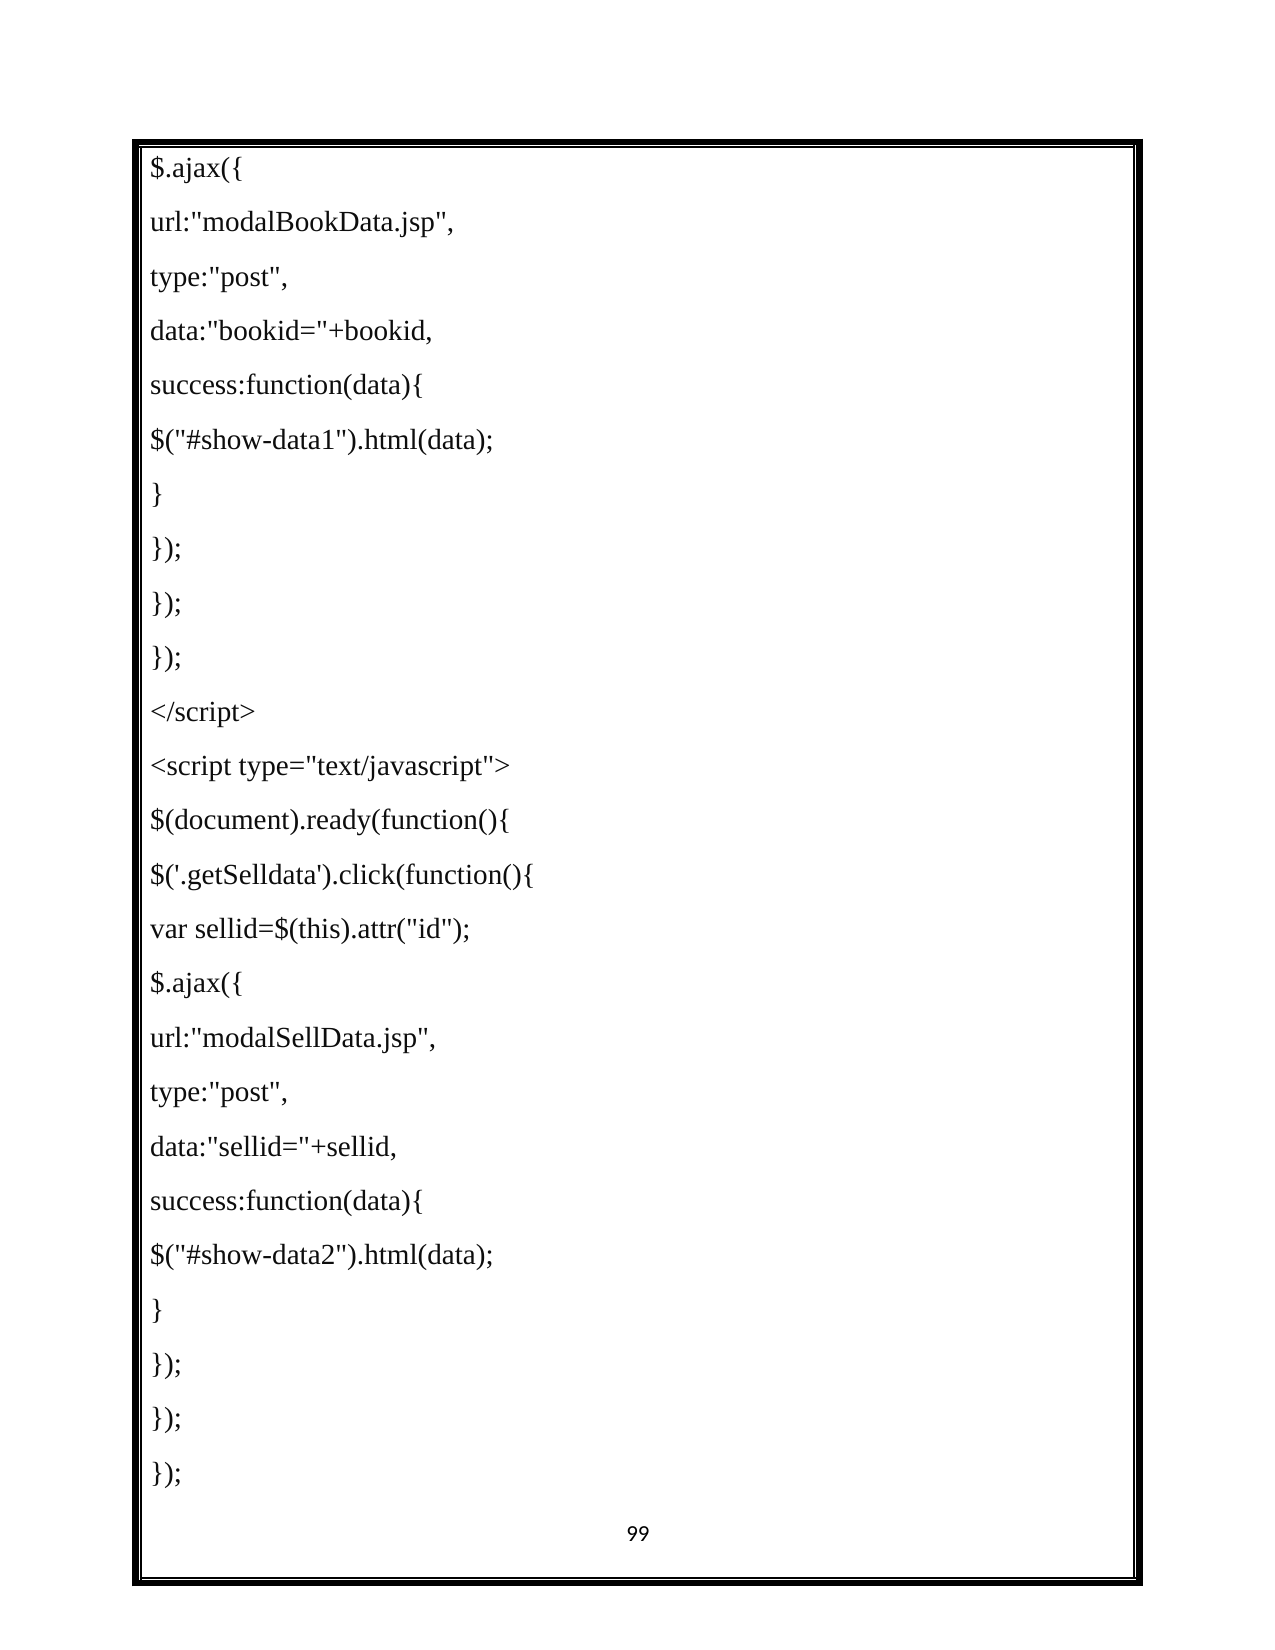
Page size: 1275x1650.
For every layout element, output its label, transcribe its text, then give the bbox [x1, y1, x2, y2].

text data:"sellid="+sellid, [150, 1129, 1125, 1162]
text $.ajax({ [150, 966, 1125, 999]
text }); [150, 639, 1125, 673]
text } [150, 1292, 1125, 1325]
text $(document).ready(function(){ [150, 802, 1125, 836]
text }); [150, 585, 1125, 618]
text data:"bookid="+bookid, [150, 313, 1125, 347]
text $("#show-data1").html(data); [150, 422, 1125, 455]
text }); [150, 531, 1125, 564]
text success:function(data){ [150, 367, 1125, 401]
text }); [150, 1346, 1125, 1380]
text <script type="text/javascript"> [150, 748, 1125, 782]
text success:function(data){ [150, 1183, 1125, 1217]
text $("#show-data2").html(data); [150, 1237, 1125, 1271]
text }); [150, 1455, 1125, 1488]
text type:"post", [150, 1074, 1125, 1108]
text } [150, 476, 1125, 510]
text url:"modalBookData.jsp", [150, 204, 1125, 238]
text </script> [150, 694, 1125, 727]
text $('.getSelldata').click(function(){ [150, 857, 1125, 890]
text var sellid=$(this).attr("id"); [150, 911, 1125, 945]
text url:"modalSellData.jsp", [150, 1020, 1125, 1053]
text type:"post", [150, 259, 1125, 292]
text $.ajax({ [150, 150, 1125, 183]
text }); [150, 1401, 1125, 1434]
